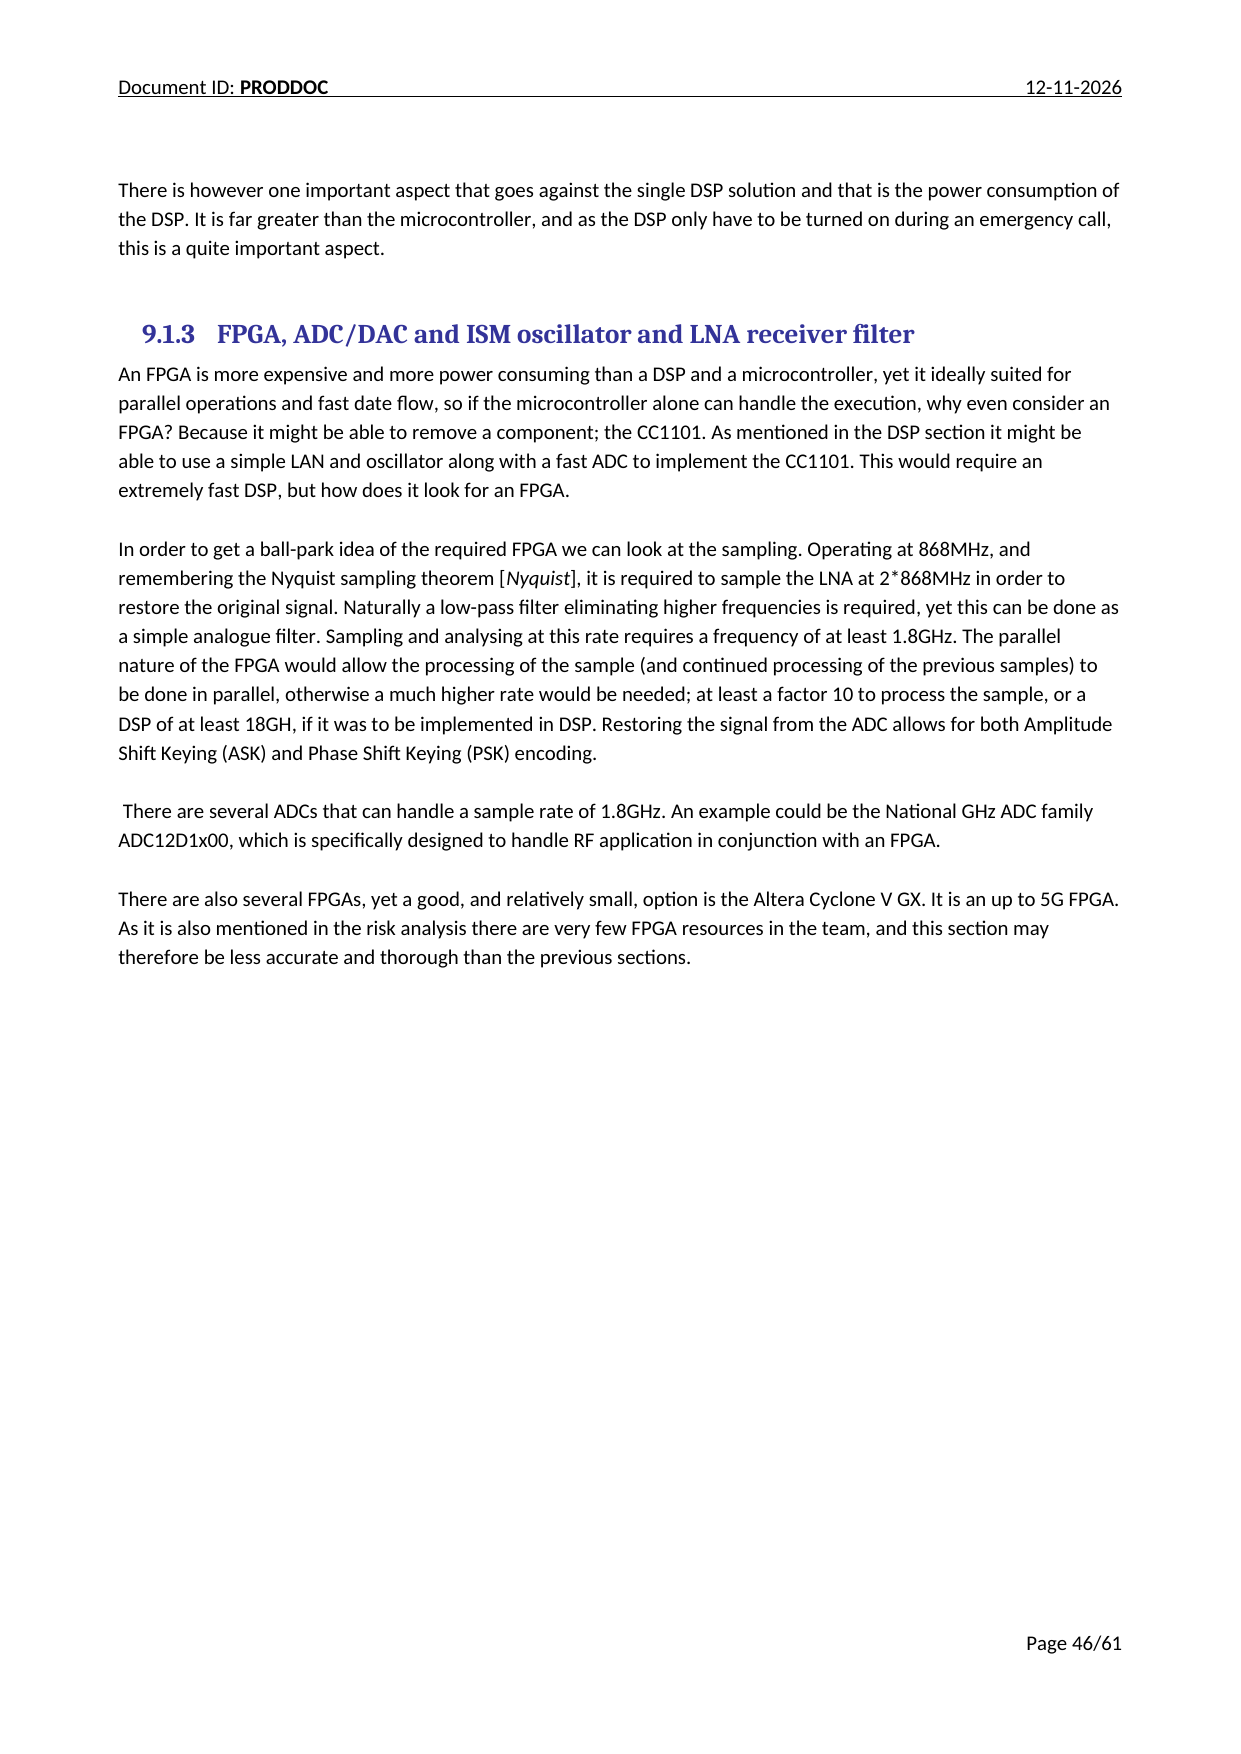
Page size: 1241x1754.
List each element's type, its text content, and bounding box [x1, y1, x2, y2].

text An FPGA is more expensive and more power consuming than a DSP and a microcontroller, yet it ideally suited for parallel operations and fast date flow, so if the microcontroller alone can handle the execution, why even consider an FPGA? Because it might be able to remove a component; the CC1101. As mentioned in the DSP section it might be able to use a simple LAN and oscillator along with a fast ADC to implement the CC1101. This would require an extremely fast DSP, but how does it look for an FPGA. [118, 361, 1122, 503]
text In order to get a ball-park idea of the required FPGA we can look at the sampling. Operating at 868MHz, and remembering the Nyquist sampling theorem [Nyquist], it is required to sample the LNA at 2*868MHz in order to restore the original signal. Naturally a low-pass filter eliminating higher frequencies is required, yet this can be done as a simple analogue filter. Sampling and analysing at this rate requires a frequency of at least 1.8GHz. The parallel nature of the FPGA would allow the processing of the sample (and continued processing of the previous samples) to be done in parallel, otherwise a much higher rate would be needed; at least a factor 10 to process the sample, or a DSP of at least 18GH, if it was to be implemented in DSP. Restoring the signal from the ADC allows for both Amplitude Shift Keying (ASK) and Phase Shift Keying (PSK) encoding. [118, 536, 1122, 765]
subtitle FPGA, ADC/DAC and ISM oscillator and LNA receiver filter [142, 319, 1122, 350]
text There are several ADCs that can handle a sample rate of 1.8GHz. An example could be the National GHz ADC family ADC12D1x00, which is specifically designed to handle RF application in conjunction with an FPGA. [118, 798, 1122, 853]
text There are also several FPGAs, yet a good, and relatively small, option is the Altera Cyclone V GX. It is an up to 5G FPGA. As it is also mentioned in the risk analysis there are very few FPGA resources in the team, and this section may therefore be less accurate and thorough than the previous sections. [118, 886, 1122, 969]
text There is however one important aspect that goes against the single DSP solution and that is the power consumption of the DSP. It is far greater than the microcontroller, and as the DSP only have to be turned on during an emergency call, this is a quite important aspect. [118, 177, 1122, 261]
